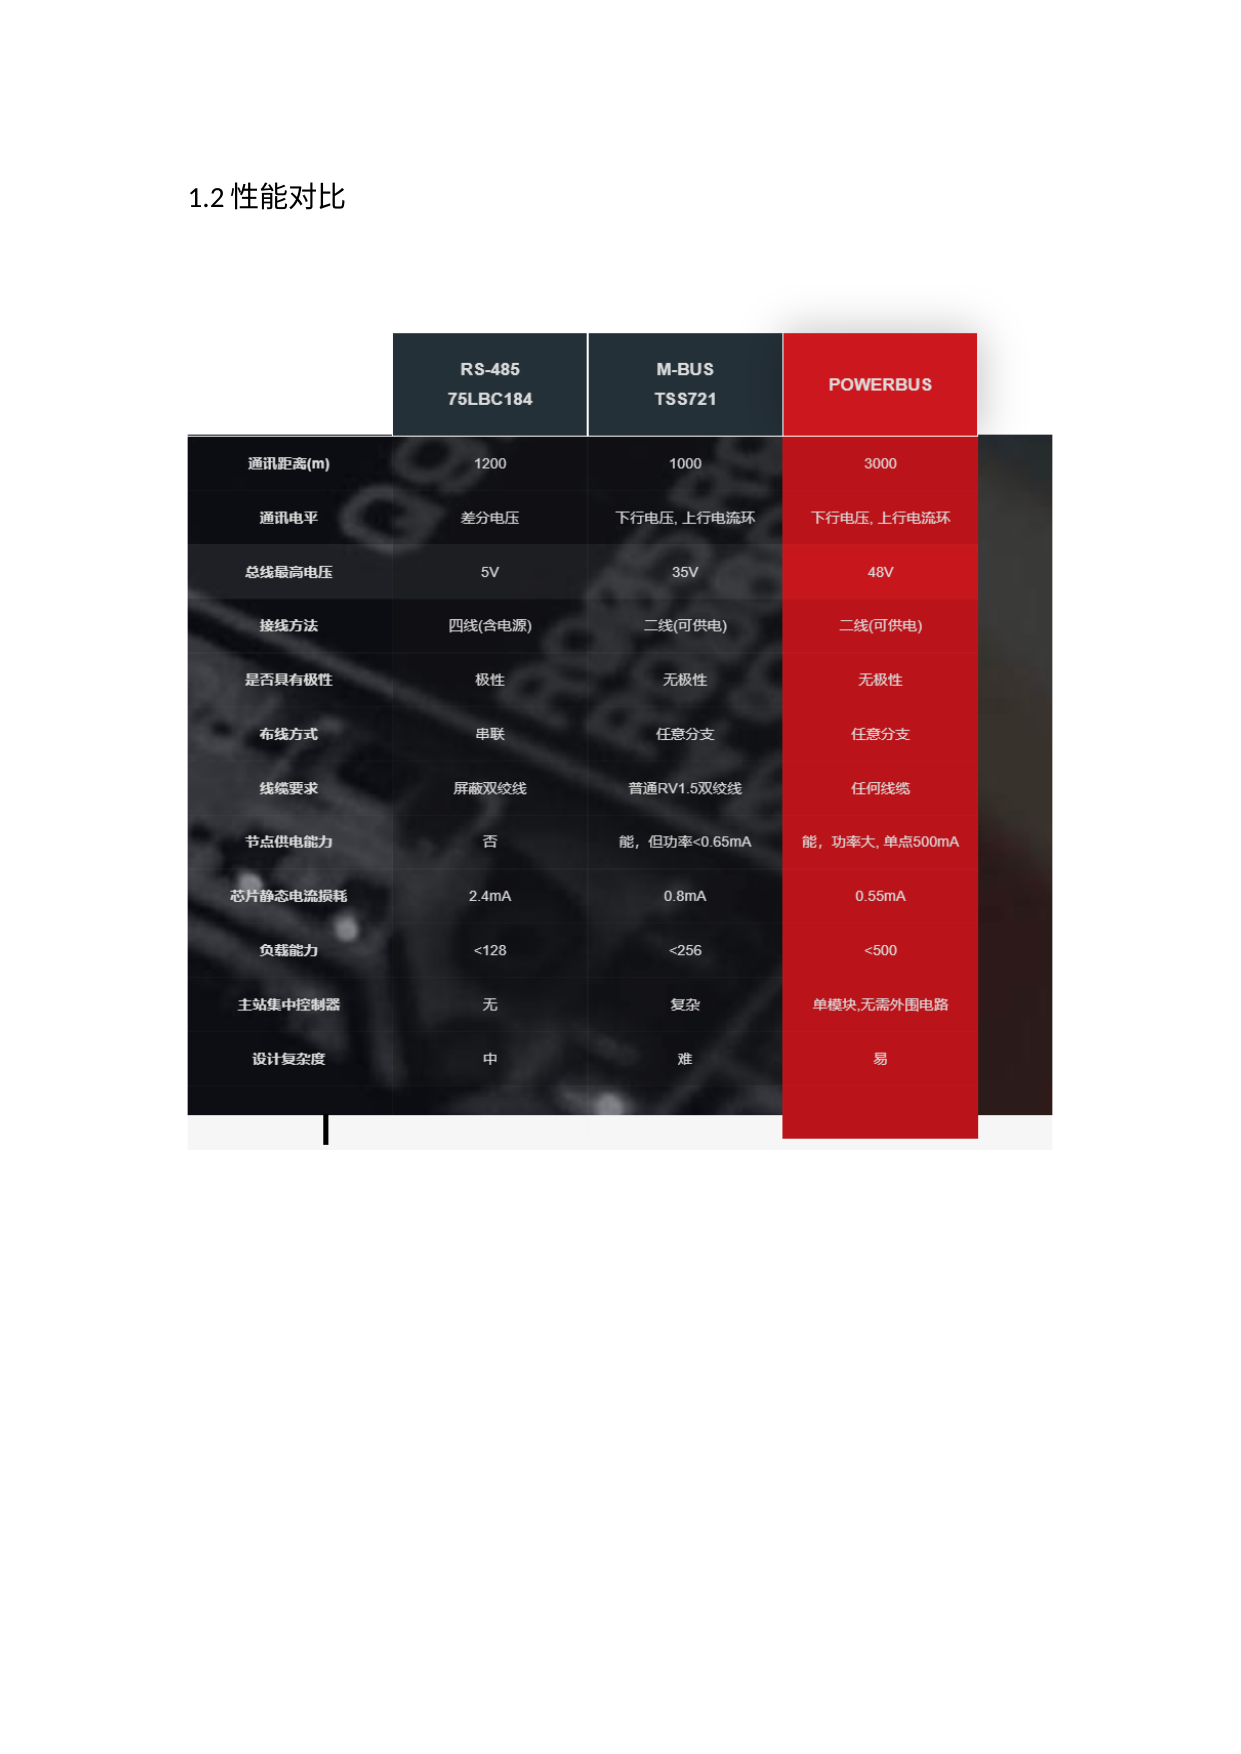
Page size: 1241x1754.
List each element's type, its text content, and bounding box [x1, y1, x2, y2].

picture [187, 284, 1053, 1150]
subtitle 1.2性能对比 [187, 162, 1053, 227]
